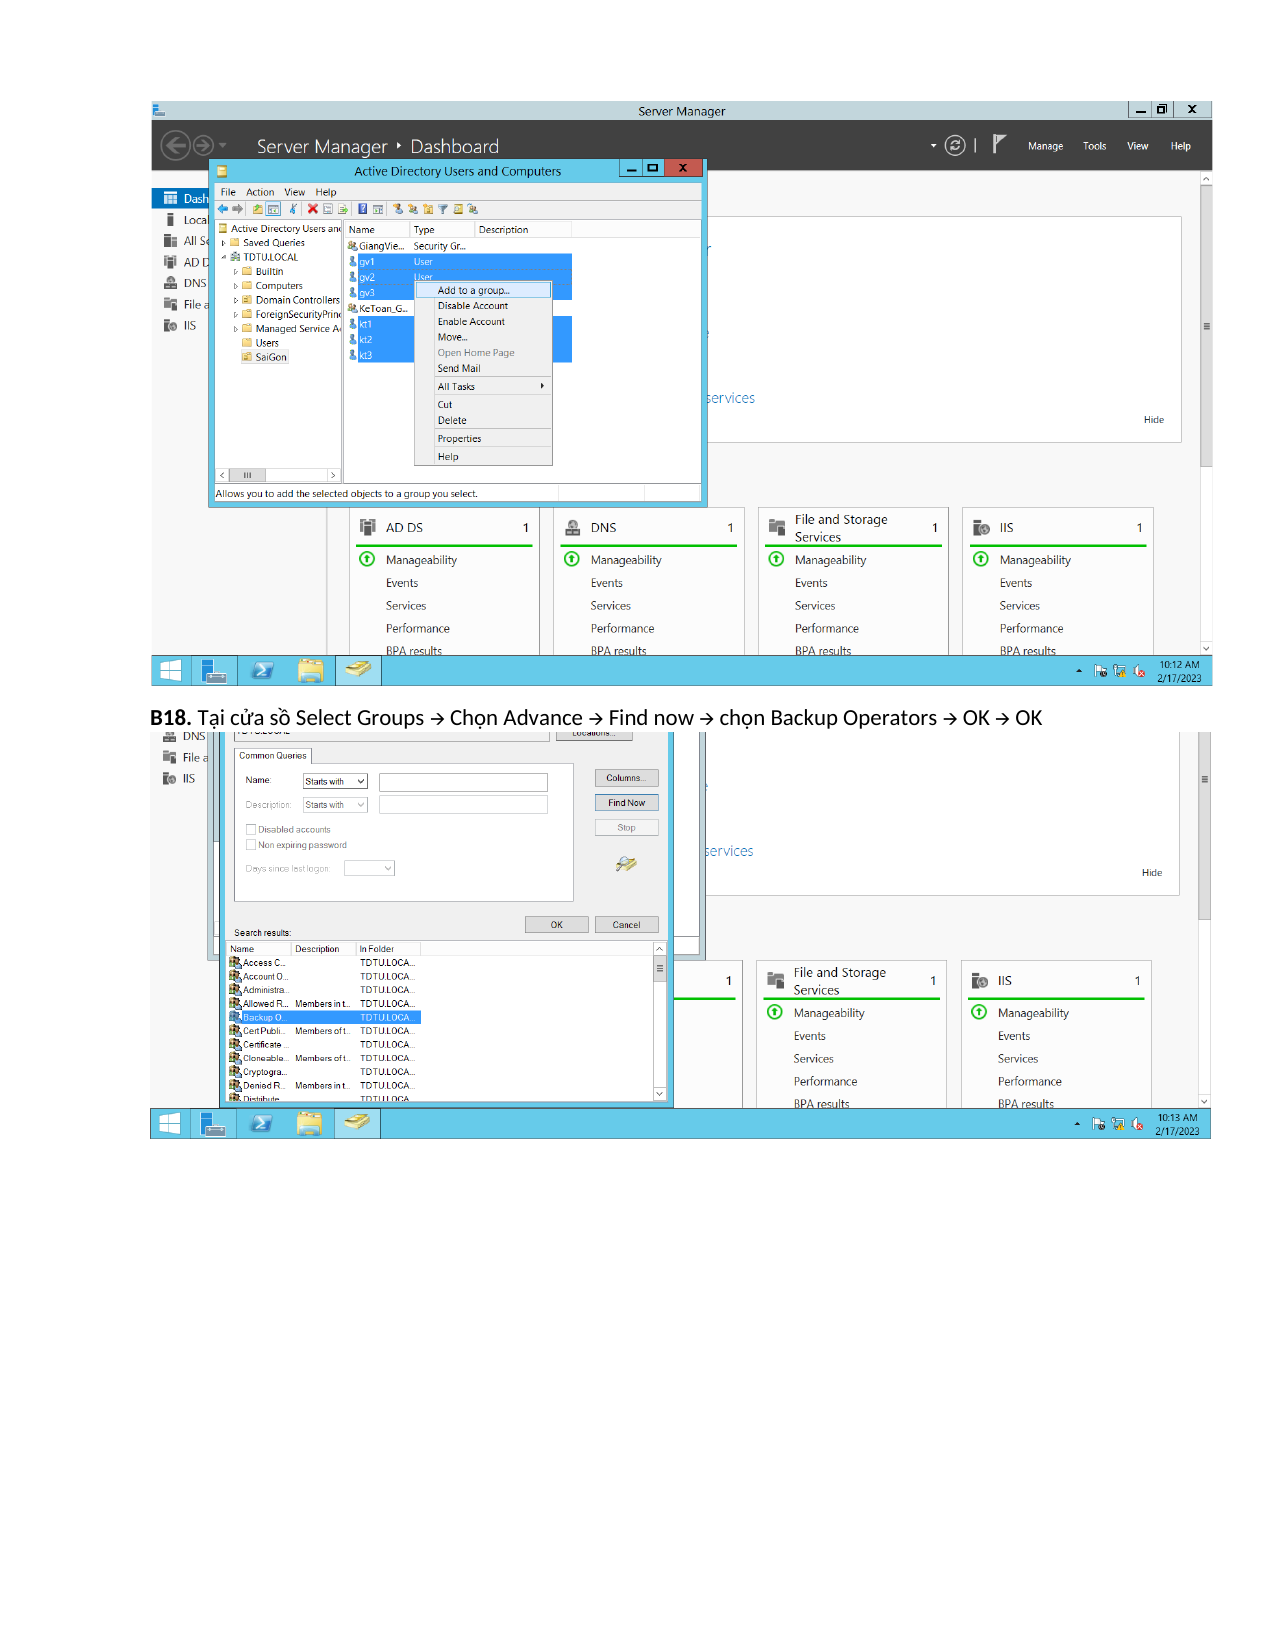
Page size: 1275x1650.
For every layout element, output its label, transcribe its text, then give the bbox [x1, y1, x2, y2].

text B18. Tại cửa sồ Select Groups 🡪 Chọn Advance 🡪 Find now 🡪 chọn Backup Operators 🡪 OK 🡪 OK [150, 699, 1125, 732]
picture [150, 732, 1211, 1139]
picture [151, 101, 1213, 686]
